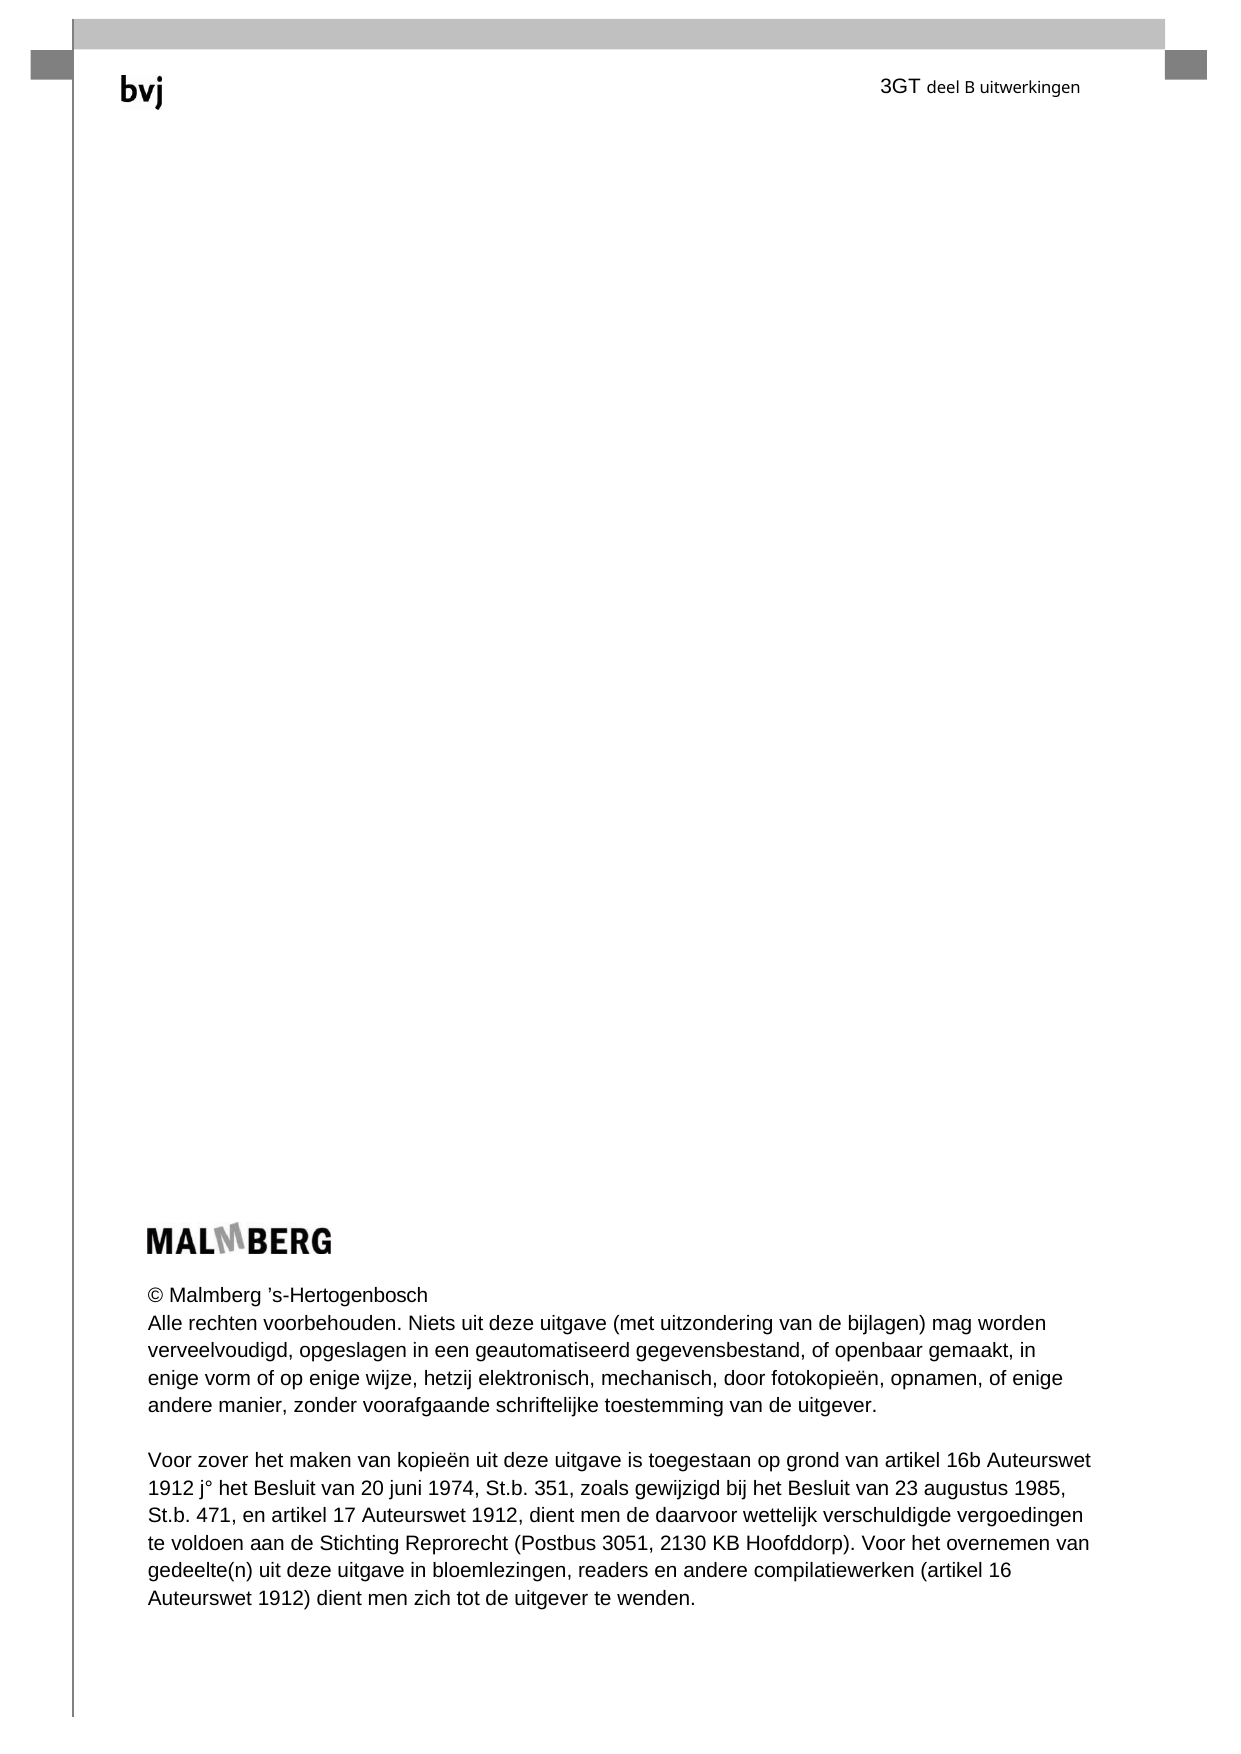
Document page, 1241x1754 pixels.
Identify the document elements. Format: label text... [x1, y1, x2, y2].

text © Malmberg ’s-Hertogenbosch [148, 1283, 1169, 1307]
picture [147, 1222, 331, 1254]
text Alle rechten voorbehouden. Niets uit deze uitgave (met uitzondering van de bijlagen) mag worden verveelvoudigd, opgeslagen in een geautomatiseerd gegevensbestand, of openbaar gemaakt, in enige vorm of op enige wijze, hetzij elektronisch, mechanisch, door fotokopieën, opnamen, of enige andere manier, zonder voorafgaande schriftelijke toestemming van de uitgever. [148, 1310, 1085, 1417]
text Voor zover het maken van kopieën uit deze uitgave is toegestaan op grond van artikel 16b Auteurswet 1912 j° het Besluit van 20 juni 1974, St.b. 351, zoals gewijzigd bij het Besluit van 23 augustus 1985, St.b. 471, en artikel 17 Auteurswet 1912, dient men de daarvoor wettelijk verschuldigde vergoedingen te voldoen aan de Stichting Reprorecht (Postbus 3051, 2130 KB Hoofddorp). Voor het overnemen van gedeelte(n) uit deze uitgave in bloemlezingen, readers en andere compilatiewerken (artikel 16 Auteurswet 1912) dient men zich tot de uitgever te wenden. [148, 1448, 1093, 1609]
picture [121, 75, 162, 110]
